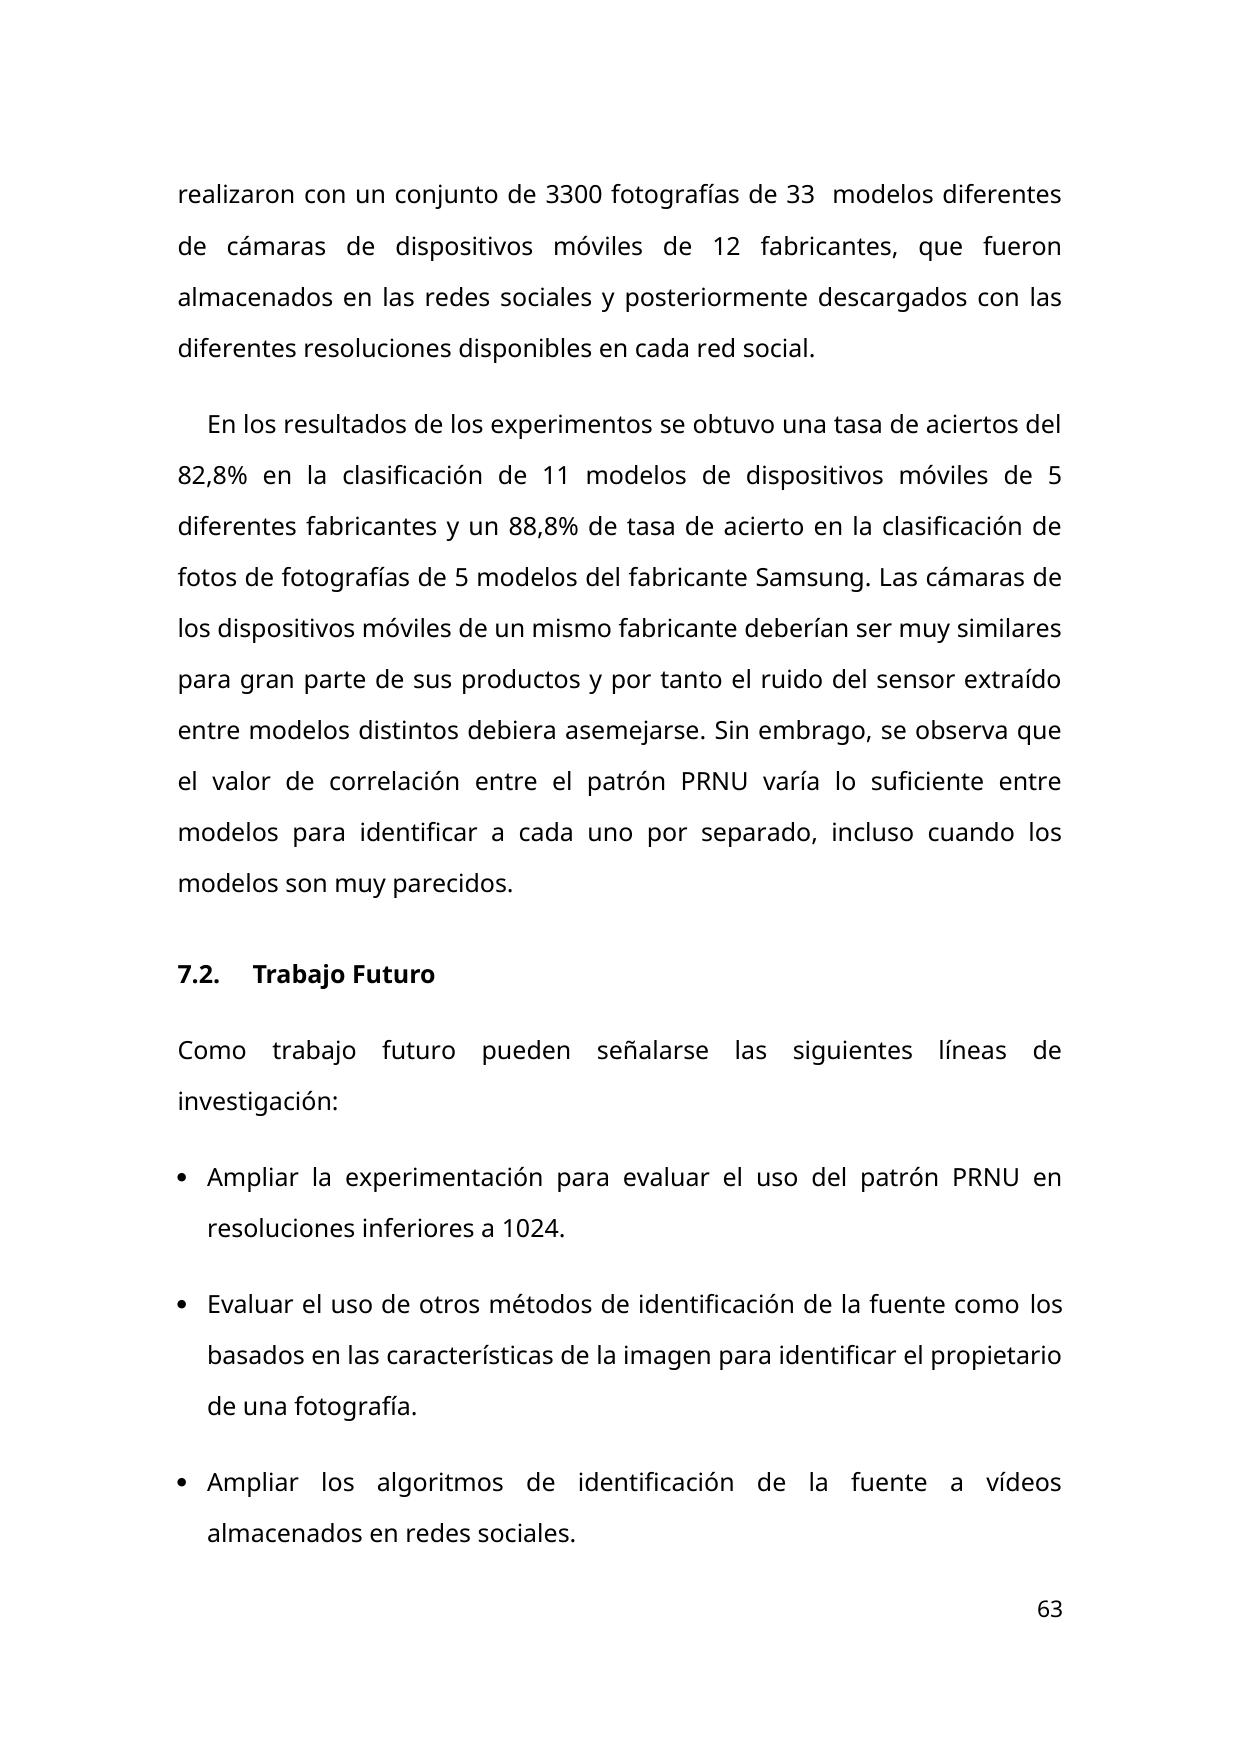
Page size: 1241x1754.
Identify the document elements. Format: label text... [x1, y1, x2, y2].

list Ampliar la experimentación para evaluar el uso del patrón PRNU en resoluciones inferiores a 1024. [177, 1159, 1063, 1244]
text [177, 177, 1063, 364]
subtitle Trabajo Futuro [177, 956, 1063, 990]
text Como trabajo futuro pueden señalarse las siguientes líneas de investigación: [177, 1032, 1063, 1117]
text En los resultados de los experimentos se obtuvo una tasa de aciertos del 82,8% en la clasificación de 11 modelos de dispositivos móviles de 5 diferentes fabricantes y un 88,8% de tasa de acierto en la clasificación de fotos de fotografías de 5 modelos del fabricante Samsung. Las cámaras de los dispositivos móviles de un mismo fabricante deberían ser muy similares para gran parte de sus productos y por tanto el ruido del sensor extraído entre modelos distintos debiera asemejarse. Sin embrago, se observa que el valor de correlación entre el patrón PRNU varía lo suficiente entre modelos para identificar a cada uno por separado, incluso cuando los modelos son muy parecidos. [177, 406, 1063, 900]
list Evaluar el uso de otros métodos de identificación de la fuente como los basados en las características de la imagen para identificar el propietario de una fotografía. [177, 1287, 1063, 1423]
list Ampliar los algoritmos de identificación de la fuente a vídeos almacenados en redes sociales. [177, 1465, 1063, 1550]
